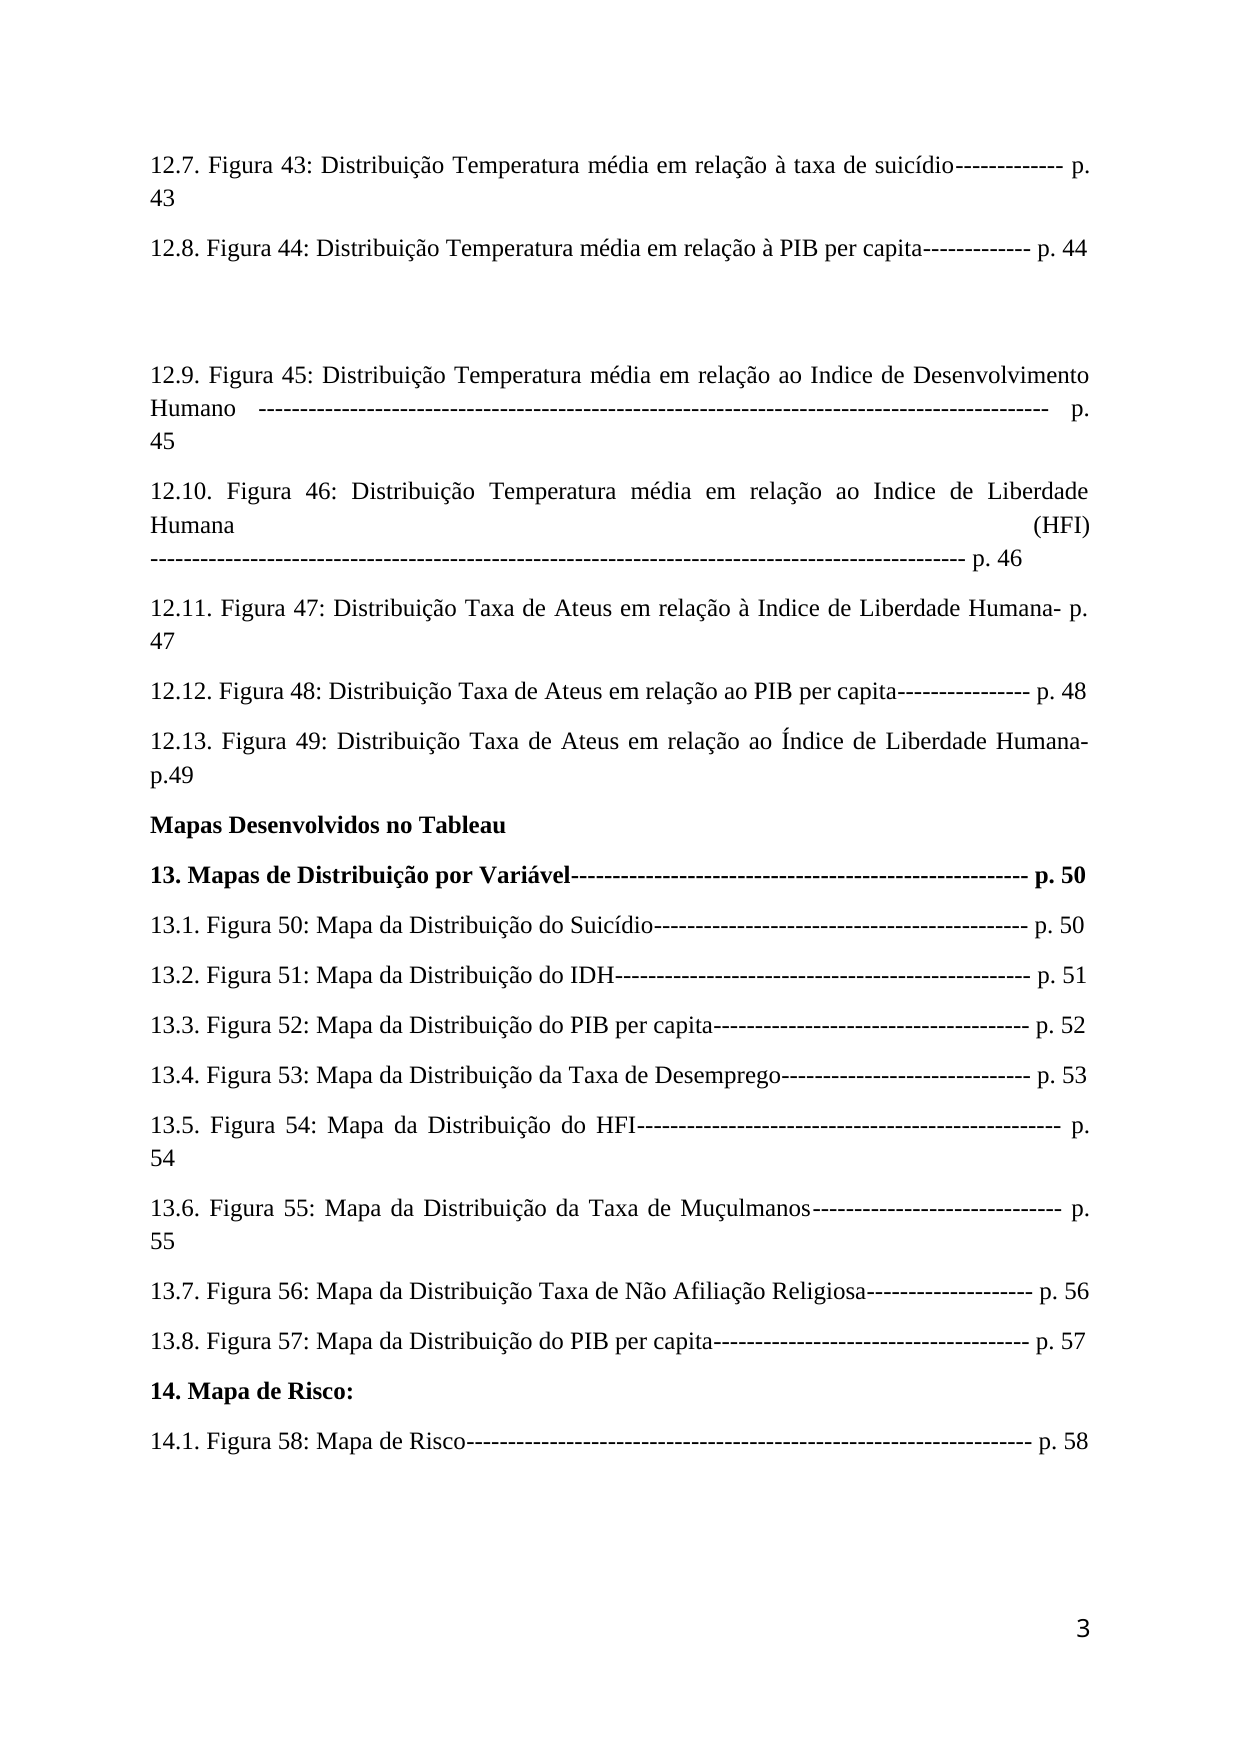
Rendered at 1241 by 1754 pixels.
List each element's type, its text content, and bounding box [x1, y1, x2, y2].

text 12.9. Figura 45: Distribuição Temperatura média em relação ao Indice de Desenvolvimento Humano ----------------------------------------------------------------------------------------------- p. 45 [150, 360, 1090, 455]
text 12.10. Figura 46: Distribuição Temperatura média em relação ao Indice de Liberdade Humana (HFI) -------------------------------------------------------------------------------------------------- p. 46 [150, 476, 1090, 572]
text 13.1. Figura 50: Mapa da Distribuição do Suicídio--------------------------------------------- p. 50 [150, 910, 1090, 938]
text 13.7. Figura 56: Mapa da Distribuição Taxa de Não Afiliação Religiosa-------------------- p. 56 [150, 1276, 1090, 1305]
text 12.8. Figura 44: Distribuição Temperatura média em relação à PIB per capita------------- p. 44 [150, 233, 1090, 262]
text Mapas Desenvolvidos no Tableau [150, 810, 1090, 838]
text 13.2. Figura 51: Mapa da Distribuição do IDH-------------------------------------------------- p. 51 [150, 960, 1090, 988]
text 12.7. Figura 43: Distribuição Temperatura média em relação à taxa de suicídio------------- p. 43 [150, 150, 1090, 212]
text 13.6. Figura 55: Mapa da Distribuição da Taxa de Muçulmanos------------------------------ p. 55 [150, 1193, 1090, 1255]
text 12.12. Figura 48: Distribuição Taxa de Ateus em relação ao PIB per capita---------------- p. 48 [150, 676, 1090, 705]
text 12.11. Figura 47: Distribuição Taxa de Ateus em relação à Indice de Liberdade Humana- p. 47 [150, 593, 1090, 655]
text 13.3. Figura 52: Mapa da Distribuição do PIB per capita-------------------------------------- p. 52 [150, 1010, 1090, 1038]
text 13.4. Figura 53: Mapa da Distribuição da Taxa de Desemprego------------------------------ p. 53 [150, 1060, 1090, 1088]
text 13.8. Figura 57: Mapa da Distribuição do PIB per capita-------------------------------------- p. 57 [150, 1326, 1090, 1355]
text 14. Mapa de Risco: [150, 1376, 1090, 1405]
text 12.13. Figura 49: Distribuição Taxa de Ateus em relação ao Índice de Liberdade Humana-p.49 [150, 726, 1090, 788]
text 13.5. Figura 54: Mapa da Distribuição do HFI--------------------------------------------------- p. 54 [150, 1110, 1090, 1172]
text 14.1. Figura 58: Mapa de Risco-------------------------------------------------------------------- p. 58 [150, 1426, 1090, 1455]
text 13. Mapas de Distribuição por Variável------------------------------------------------------- p. 50 [150, 860, 1090, 888]
